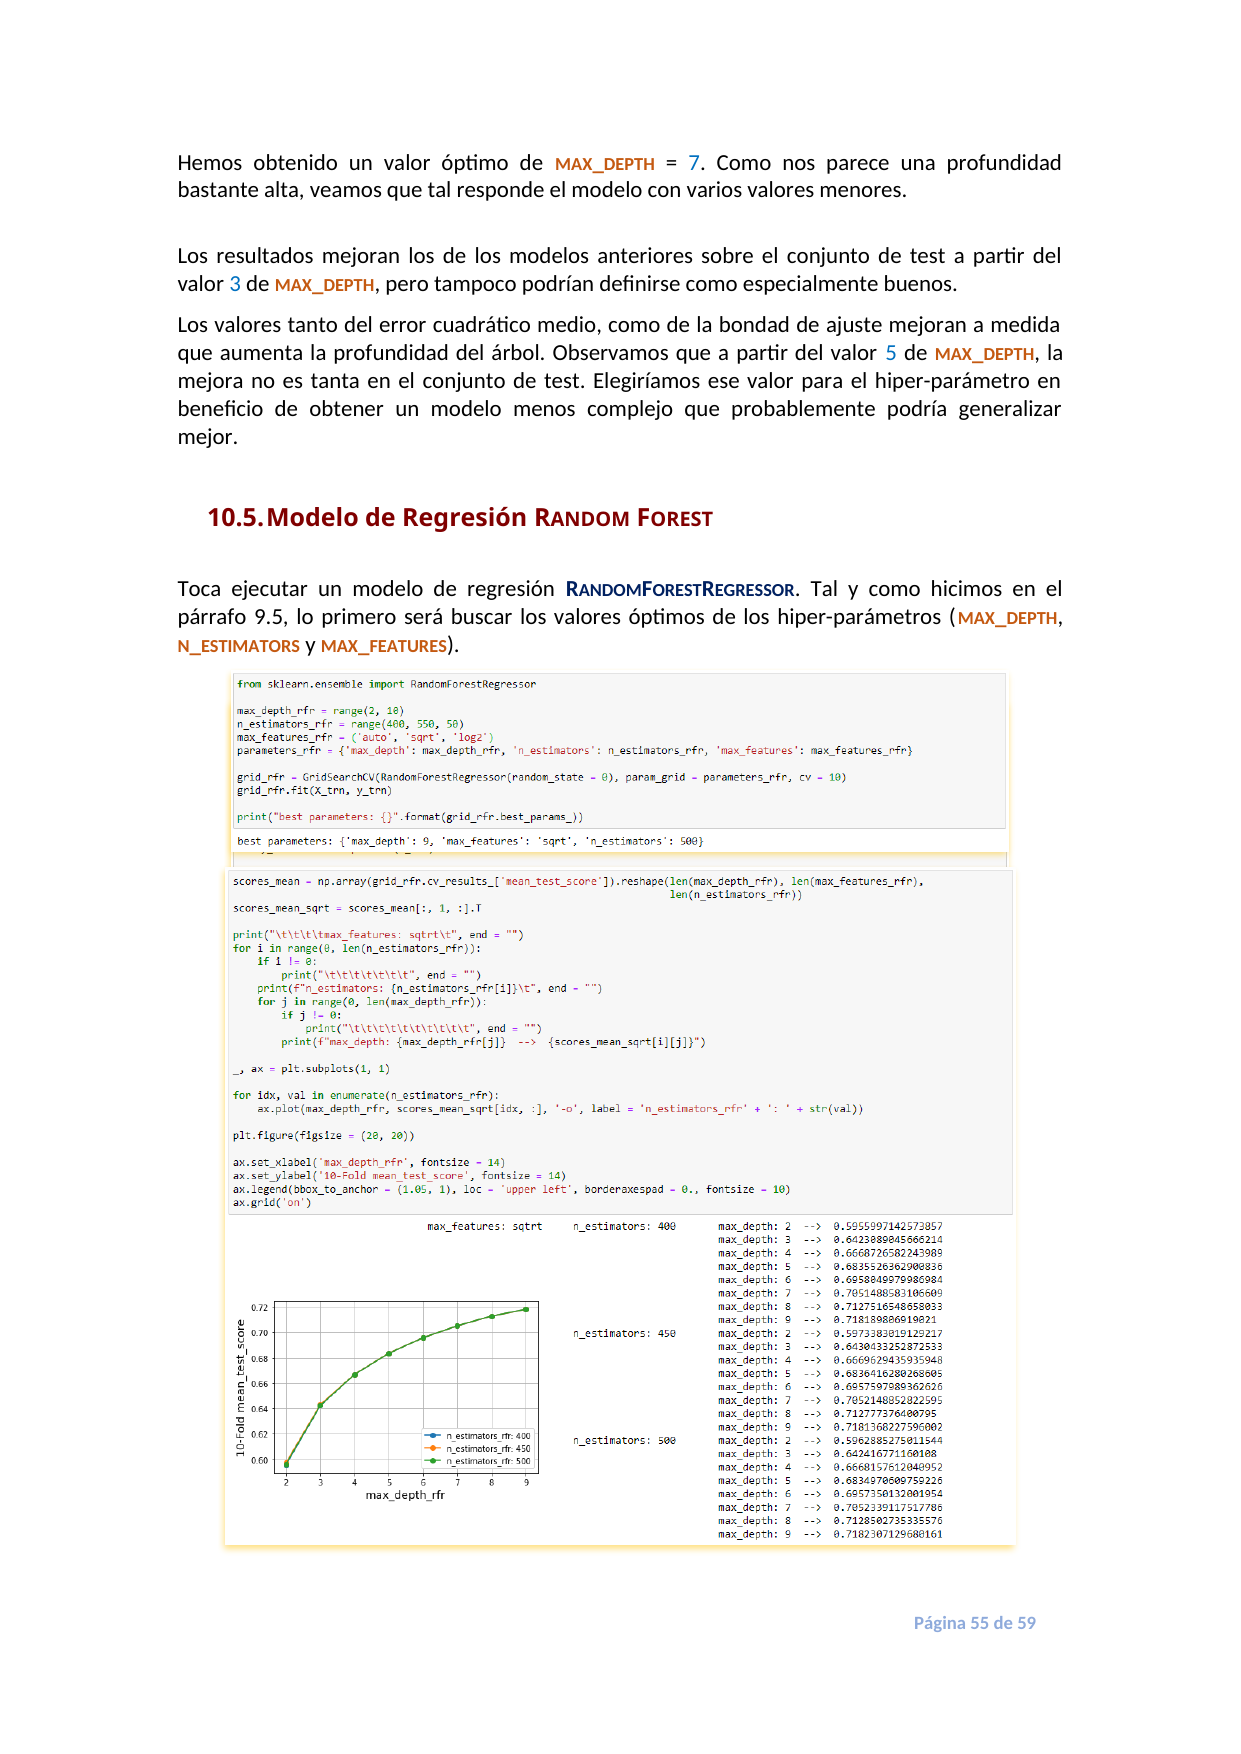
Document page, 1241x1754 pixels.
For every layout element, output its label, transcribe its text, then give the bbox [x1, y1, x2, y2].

subtitle Modelo de Regresión Random Forest [207, 500, 1063, 534]
text Los valores tanto del error cuadrático medio, como de la bondad de ajuste mejoran a medida que aumenta la profundidad del árbol. Observamos que a partir del valor 5 de max_depth, la mejora no es tanta en el conjunto de test. Elegiríamos ese valor para el hiper-parámetro en beneficio de obtener un modelo menos complejo que probablemente podría generalizar mejor. [177, 310, 1063, 450]
text Los resultados mejoran los de los modelos anteriores sobre el conjunto de test a partir del valor 3 de max_depth, pero tampoco podrían definirse como especialmente buenos. [177, 241, 1063, 297]
picture [231, 670, 1009, 852]
text Hemos obtenido un valor óptimo de max_depth = 7. Como nos parece una profundidad bastante alta, veamos que tal responde el modelo con varios valores menores. [177, 148, 1063, 204]
text Toca ejecutar un modelo de regresión RandomForestRegressor. Tal y como hicimos en el párrafo 9.5, lo primero será buscar los valores óptimos de los hiper-parámetros (max_depth, n_estimators y max_features). [177, 574, 1063, 658]
picture [225, 854, 1016, 1545]
